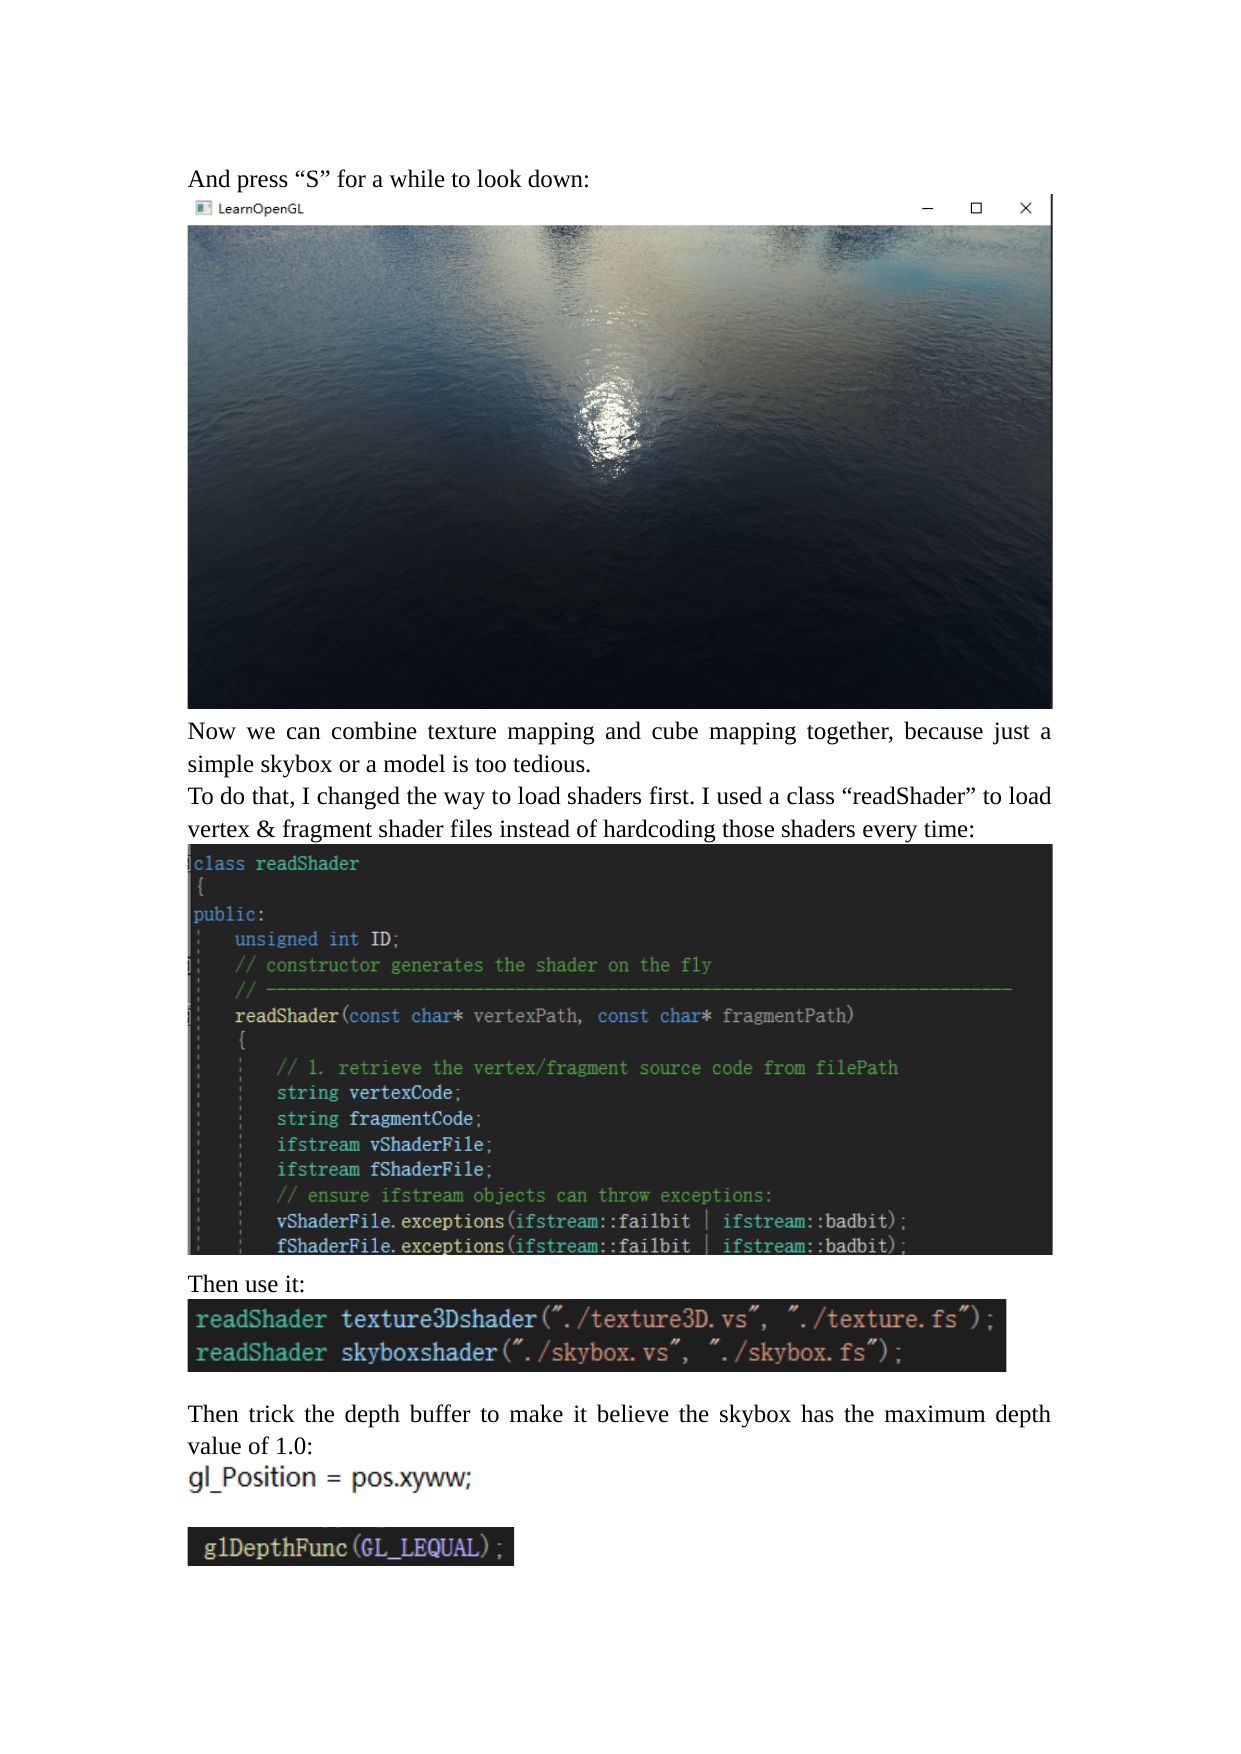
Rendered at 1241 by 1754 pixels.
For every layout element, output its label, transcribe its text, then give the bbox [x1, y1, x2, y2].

text Then use it: [187, 1267, 1053, 1299]
picture [187, 844, 1053, 1255]
text To do that, I changed the way to load shaders first. I used a class “readShader” to load vertex & fragment shader files instead of hardcoding those shaders every time: [187, 779, 1053, 844]
text Now we can combine texture mapping and cube mapping together, because just a simple skybox or a model is too tedious. [187, 714, 1053, 779]
text And press “S” for a while to look down: [187, 162, 1053, 194]
picture [187, 194, 1053, 709]
text Then trick the depth buffer to make it believe the skybox has the maximum depth value of 1.0: [187, 1397, 1053, 1462]
picture [187, 1527, 515, 1566]
picture [187, 1462, 483, 1498]
picture [187, 1299, 1007, 1372]
